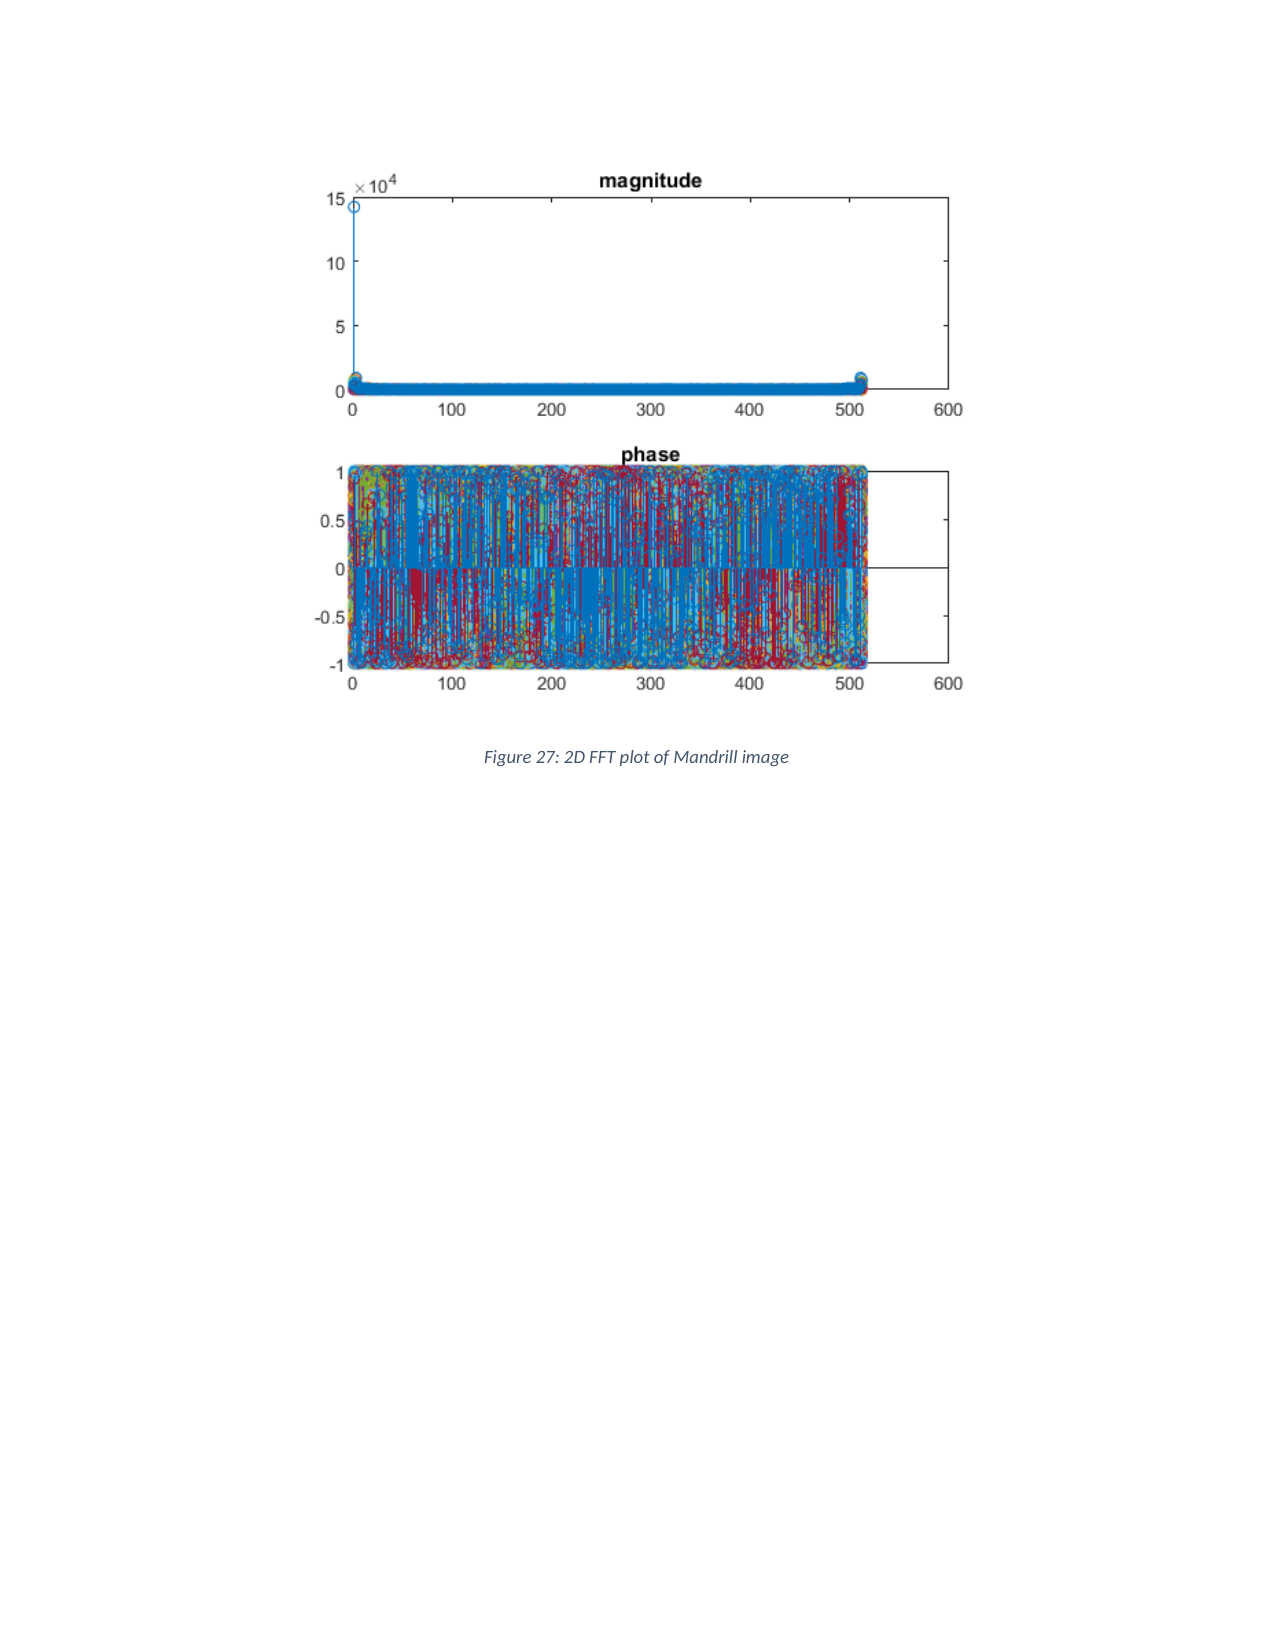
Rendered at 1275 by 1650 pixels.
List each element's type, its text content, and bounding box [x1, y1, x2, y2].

picture [253, 150, 1022, 727]
